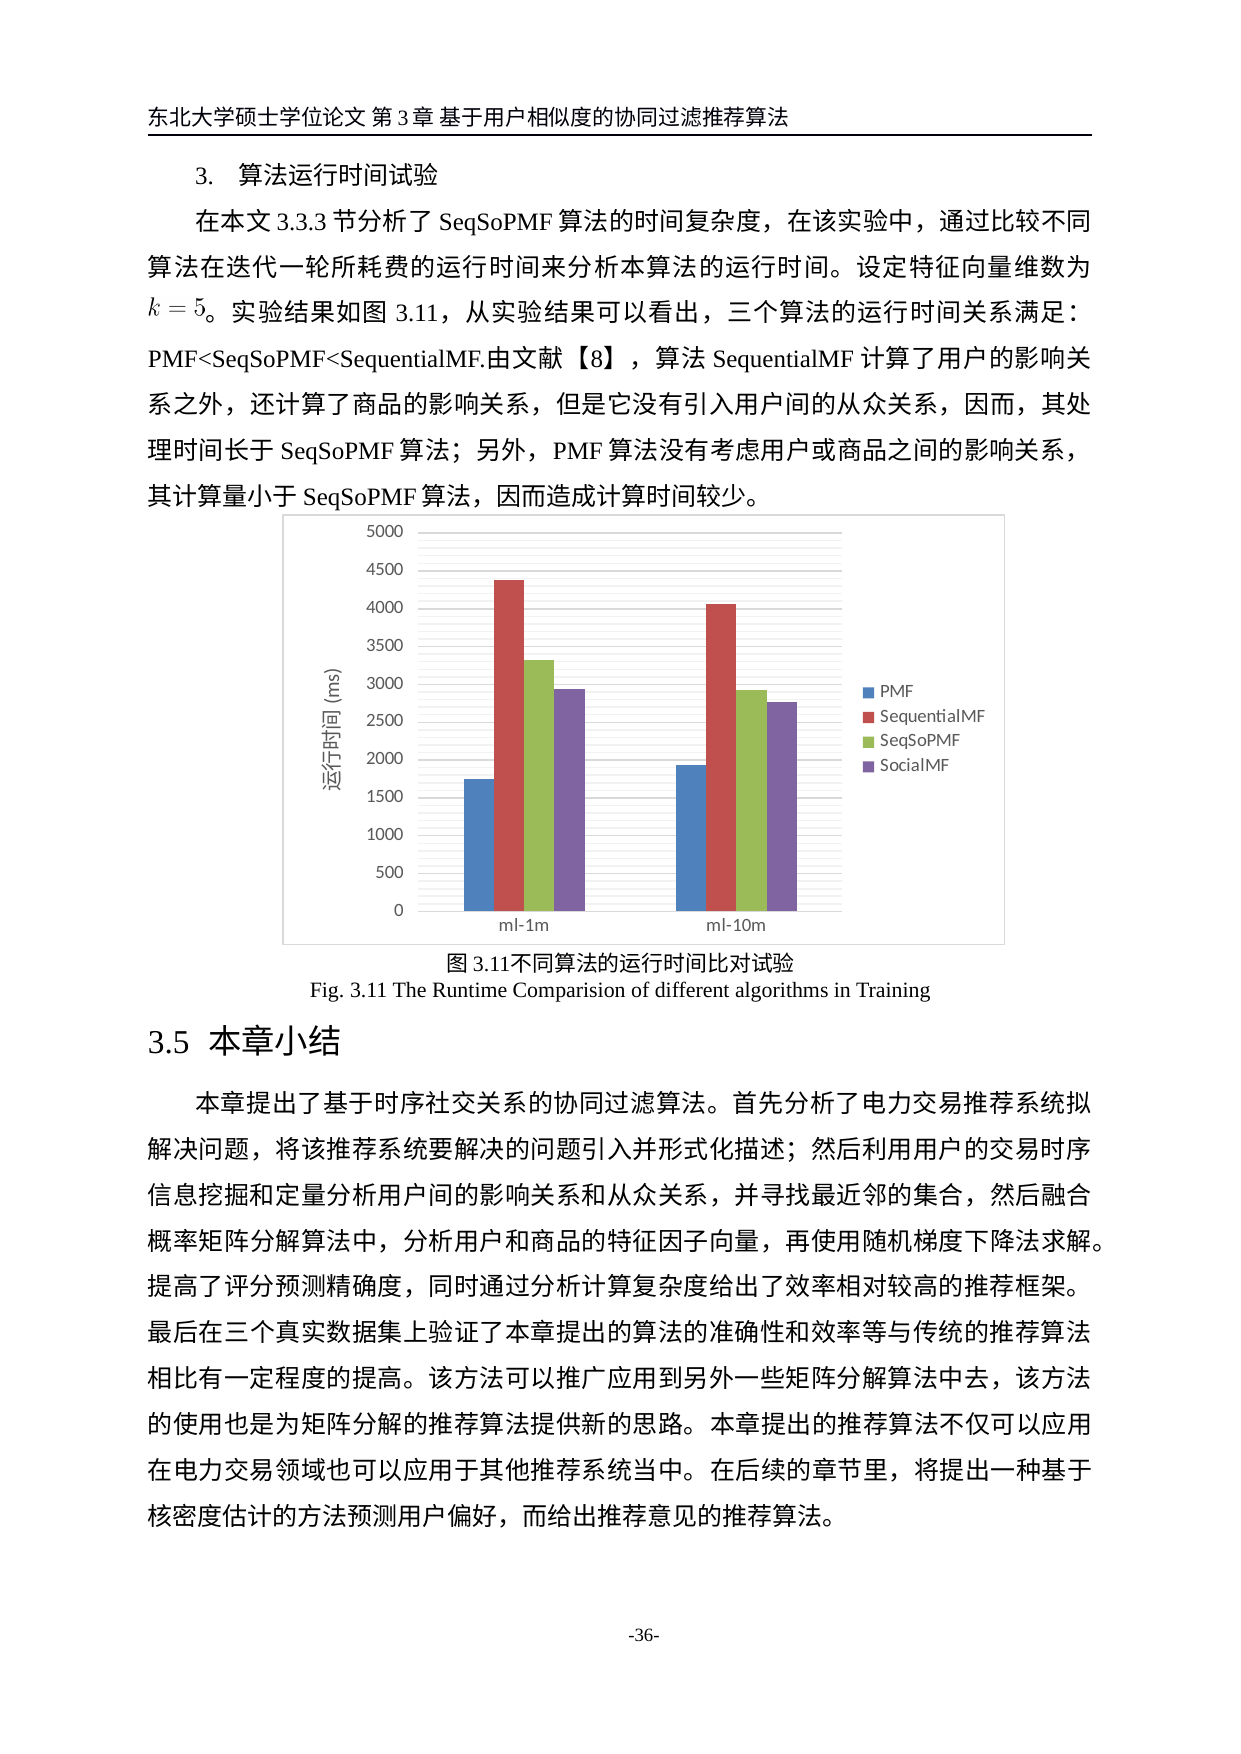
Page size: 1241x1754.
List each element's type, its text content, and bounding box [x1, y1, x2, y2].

list 算法运行时间试验 [195, 148, 1092, 193]
text 本章提出了基于时序社交关系的协同过滤算法。首先分析了电力交易推荐系统拟解决问题，将该推荐系统要解决的问题引入并形式化描述；然后利用用户的交易时序信息挖掘和定量分析用户间的影响关系和从众关系，并寻找最近邻的集合，然后融合概率矩阵分解算法中，分析用户和商品的特征因子向量，再使用随机梯度下降法求解。提高了评分预测精确度，同时通过分析计算复杂度给出了效率相对较高的推荐框架。最后在三个真实数据集上验证了本章提出的算法的准确性和效率等与传统的推荐算法相比有一定程度的提高。该方法可以推广应用到另外一些矩阵分解算法中去，该方法的使用也是为矩阵分解的推荐算法提供新的思路。本章提出的推荐算法不仅可以应用在电力交易领域也可以应用于其他推荐系统当中。在后续的章节里，将提出一种基于核密度估计的方法预测用户偏好，而给出推荐意见的推荐算法。 [148, 1076, 1092, 1534]
subtitle 本章小结 [148, 1015, 1092, 1063]
